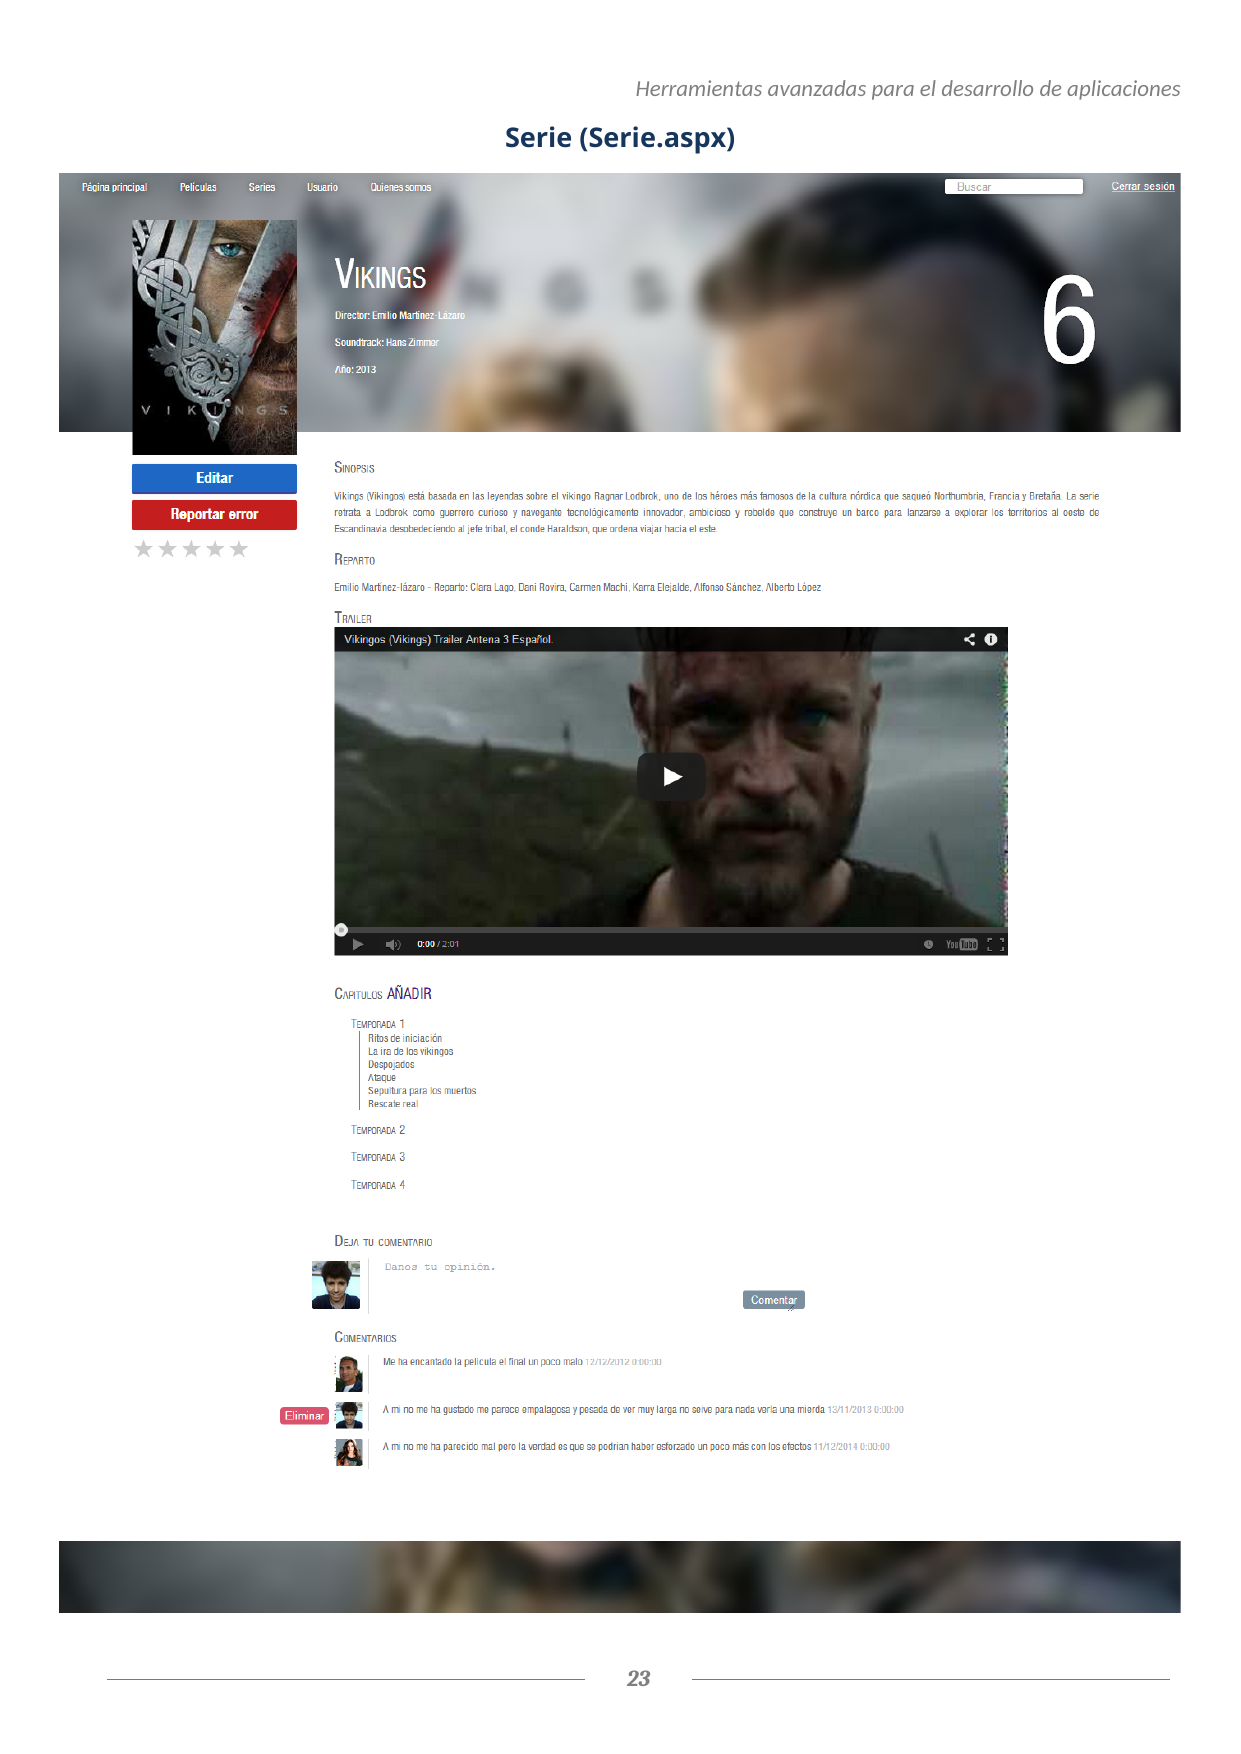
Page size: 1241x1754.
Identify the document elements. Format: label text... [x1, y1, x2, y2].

picture [59, 173, 1181, 1613]
text Serie (Serie.aspx) [59, 118, 1181, 155]
